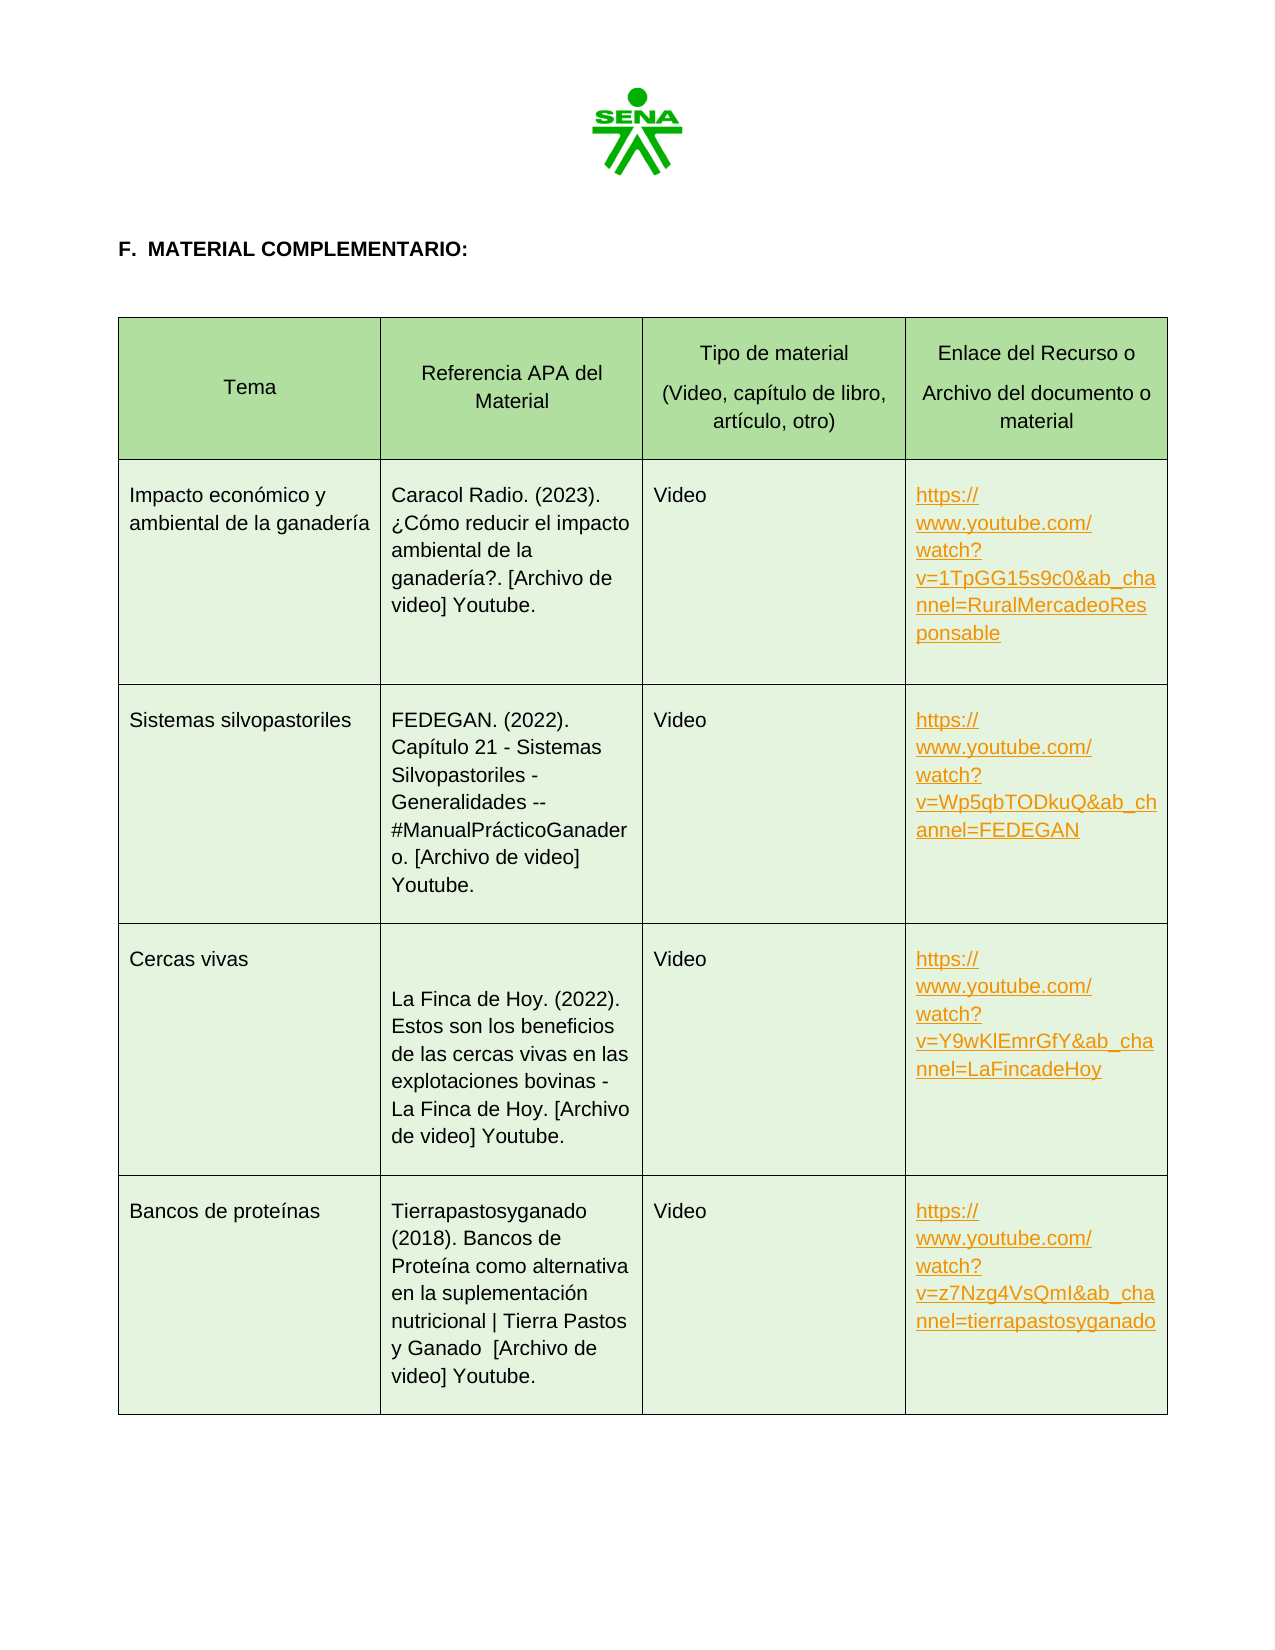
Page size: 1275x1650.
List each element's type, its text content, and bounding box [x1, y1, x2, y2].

table_cell La Finca de Hoy. (2022). Estos son los beneficios de las cercas vivas en las explotaciones bovinas - La Finca de Hoy. [Archivo de video] Youtube. [381, 924, 642, 1175]
table_cell https://www.youtube.com/watch?v=Wp5qbTODkuQ&ab_channel=FEDEGAN [906, 685, 1167, 923]
table_cell https://www.youtube.com/watch?v=Y9wKlEmrGfY&ab_channel=LaFincadeHoy [906, 924, 1167, 1175]
picture [592, 87, 683, 176]
table_header Tema [119, 318, 380, 459]
table_header Enlace del Recurso o Archivo del documento o material [906, 318, 1167, 459]
table_cell Video [643, 460, 905, 683]
table_cell Impacto económico y ambiental de la ganadería [119, 460, 380, 683]
list MATERIAL COMPLEMENTARIO: [118, 237, 1157, 261]
table_cell Video [643, 685, 905, 923]
table_cell https://www.youtube.com/watch?v=z7Nzg4VsQmI&ab_channel=tierrapastosyganado [906, 1176, 1167, 1414]
table_cell FEDEGAN. (2022). Capítulo 21 - Sistemas Silvopastoriles - Generalidades -- #ManualPrácticoGanadero. [Archivo de video] Youtube. [381, 685, 642, 923]
table_cell Sistemas silvopastoriles [119, 685, 380, 923]
table_cell Tierrapastosyganado (2018). Bancos de Proteína como alternativa en la suplementación nutricional | Tierra Pastos y Ganado [Archivo de video] Youtube. [381, 1176, 642, 1414]
table_cell Video [643, 1176, 905, 1414]
table_header Referencia APA del Material [381, 318, 642, 459]
table_header Tipo de material (Video, capítulo de libro, artículo, otro) [643, 318, 905, 459]
table_cell Video [643, 924, 905, 1175]
table_cell Cercas vivas [119, 924, 380, 1175]
table_cell https://www.youtube.com/watch?v=1TpGG15s9c0&ab_channel=RuralMercadeoResponsable [906, 460, 1167, 683]
table_cell Bancos de proteínas [119, 1176, 380, 1414]
table_cell Caracol Radio. (2023). ¿Cómo reducir el impacto ambiental de la ganadería?. [Archivo de video] Youtube. [381, 460, 642, 683]
